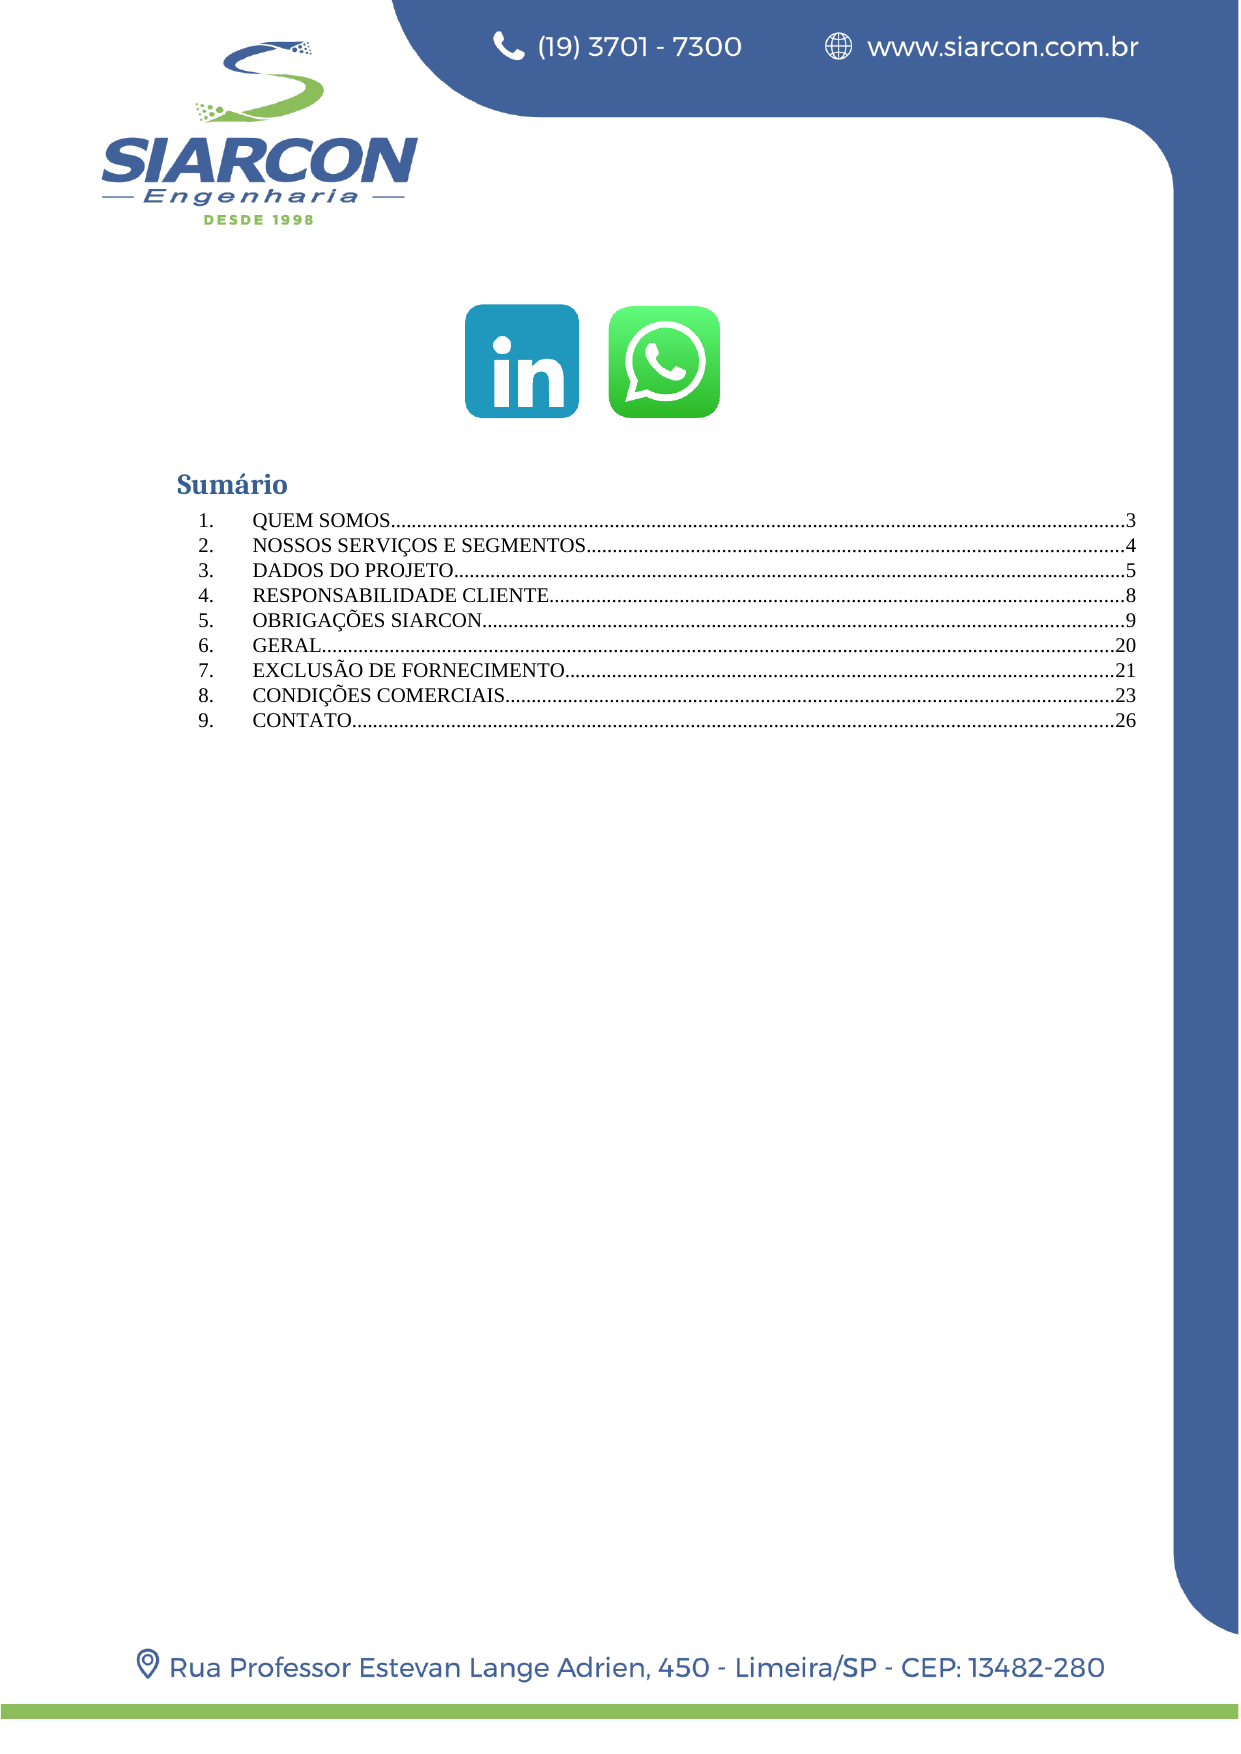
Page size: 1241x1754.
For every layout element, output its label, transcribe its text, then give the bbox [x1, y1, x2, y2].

picture [0, 0, 1239, 1719]
text 3. DADOS DO PROJETO 5 [198, 557, 1137, 582]
text 2. NOSSOS SERVIÇOS E SEGMENTOS 4 [198, 532, 1137, 557]
text 7. EXCLUSÃO DE FORNECIMENTO 21 [198, 657, 1137, 682]
text 6. GERAL 20 [198, 632, 1137, 657]
text 1. QUEM SOMOS 3 [198, 507, 1137, 532]
text 4. RESPONSABILIDADE CLIENTE 8 [198, 582, 1137, 607]
text 9. CONTATO 26 [198, 707, 1137, 732]
text 5. OBRIGAÇÕES SIARCON 9 [198, 607, 1137, 632]
text 8. CONDIÇÕES COMERCIAIS 23 [198, 682, 1137, 707]
subtitle Sumário [177, 316, 1137, 502]
